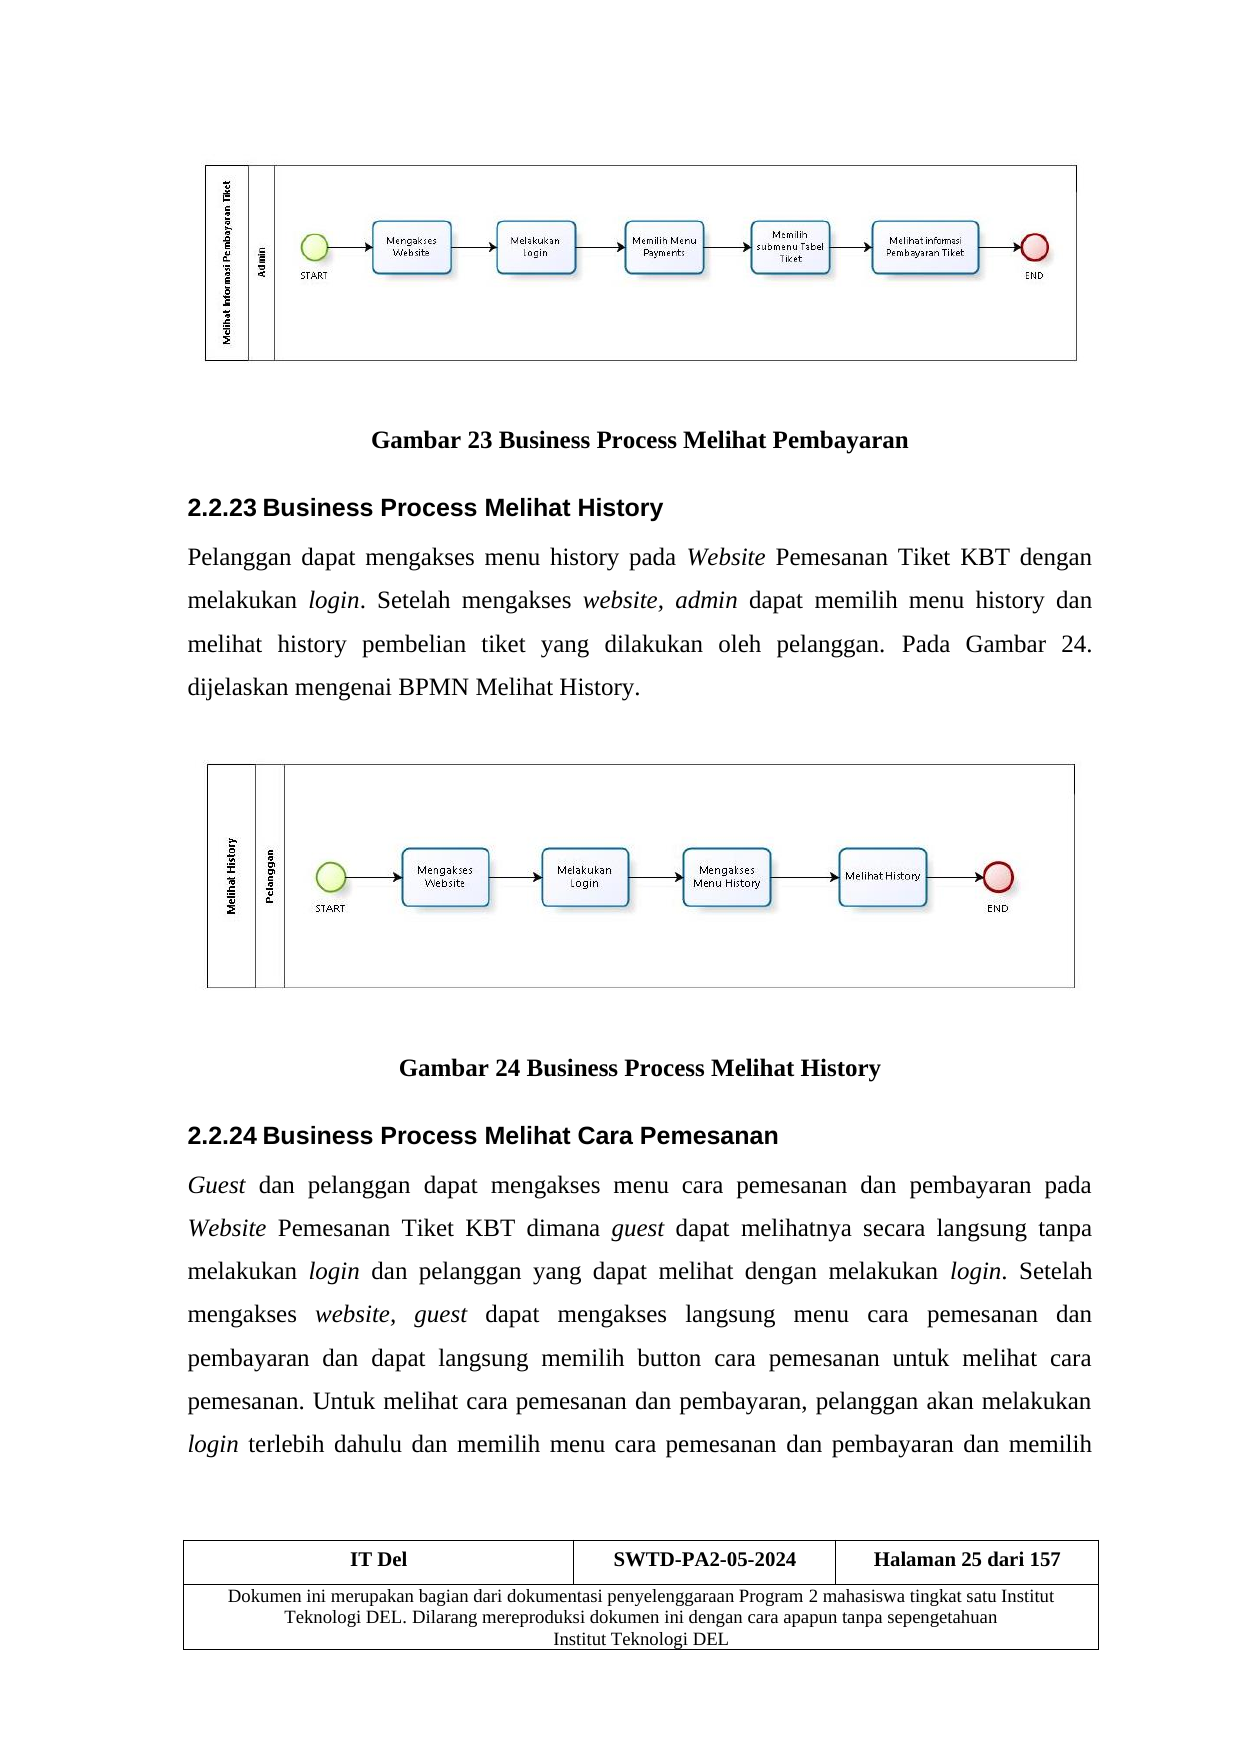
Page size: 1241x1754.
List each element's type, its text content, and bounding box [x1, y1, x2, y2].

subtitle Business Process Melihat History [187, 493, 1092, 522]
text Gambar 23 Business Process Melihat Pembayaran [187, 425, 1092, 454]
picture [187, 147, 1093, 382]
text Gambar 24 Business Process Melihat History [187, 1053, 1092, 1081]
subtitle Business Process Melihat Cara Pemesanan [187, 1121, 1092, 1149]
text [187, 1170, 1092, 1458]
picture [187, 744, 1093, 1009]
text Pelanggan dapat mengakses menu history pada Website Pemesanan Tiket KBT dengan melakukan login. Setelah mengakses website, admin dapat memilih menu history dan melihat history pembelian tiket yang dilakukan oleh pelanggan. Pada Gambar 24. dijelaskan mengenai BPMN Melihat History. [187, 542, 1092, 701]
